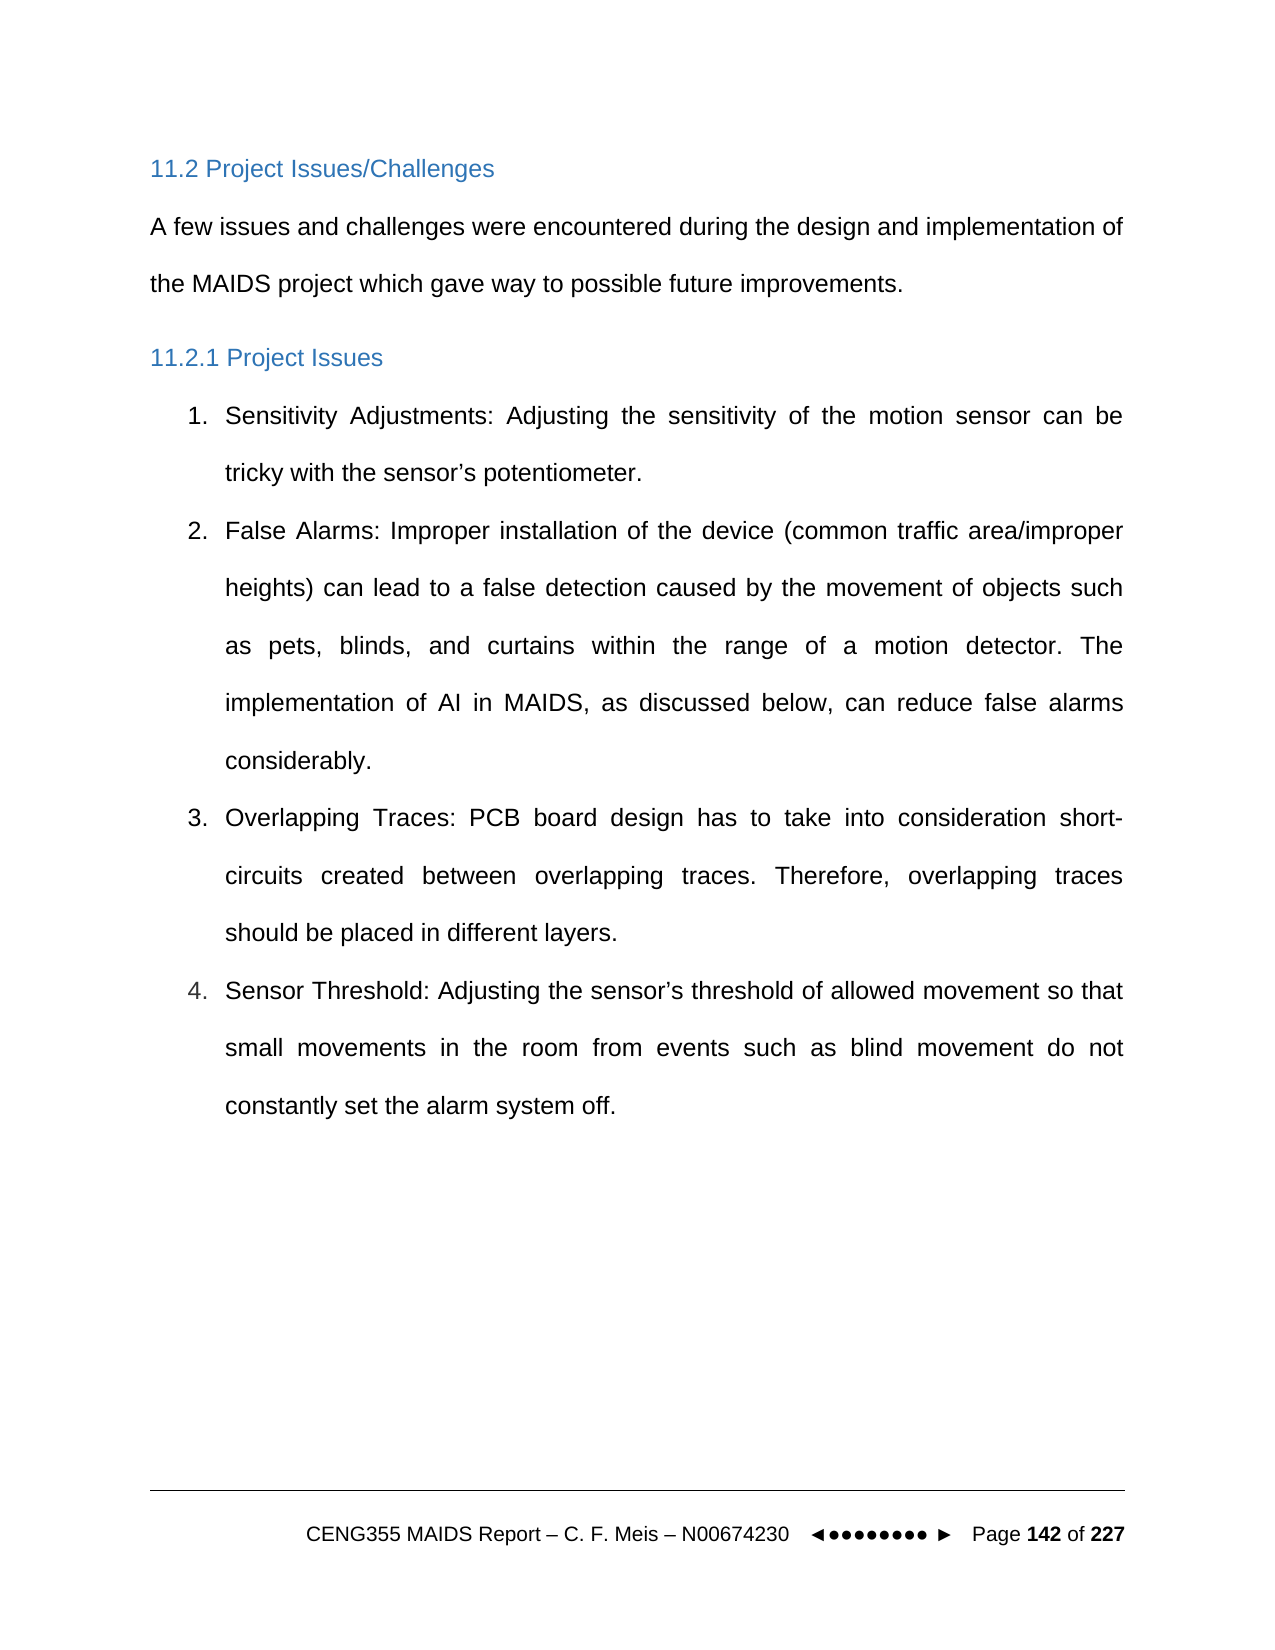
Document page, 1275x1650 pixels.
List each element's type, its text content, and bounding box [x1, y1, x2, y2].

list False Alarms: Improper installation of the device (common traffic area/improper heights) can lead to a false detection caused by the movement of objects such as pets, blinds, and curtains within the range of a motion detector. The implementation of AI in MAIDS, as discussed below, can reduce false alarms considerably. [187, 516, 1125, 774]
list Sensor Threshold: Adjusting the sensor’s threshold of allowed movement so that small movements in the room from events such as blind movement do not constantly set the alarm system off. [187, 976, 1125, 1119]
list Sensitivity Adjustments: Adjusting the sensitivity of the motion sensor can be tricky with the sensor’s potentiometer. [187, 401, 1125, 487]
list Overlapping Traces: PCB board design has to take into consideration short-circuits created between overlapping traces. Therefore, overlapping traces should be placed in different layers. [187, 803, 1125, 947]
subtitle 11.2 Project Issues/Challenges [150, 154, 1125, 183]
subtitle 11.2.1 Project Issues [150, 343, 1125, 372]
text A few issues and challenges were encountered during the design and implementation of the MAIDS project which gave way to possible future improvements. [150, 212, 1125, 298]
